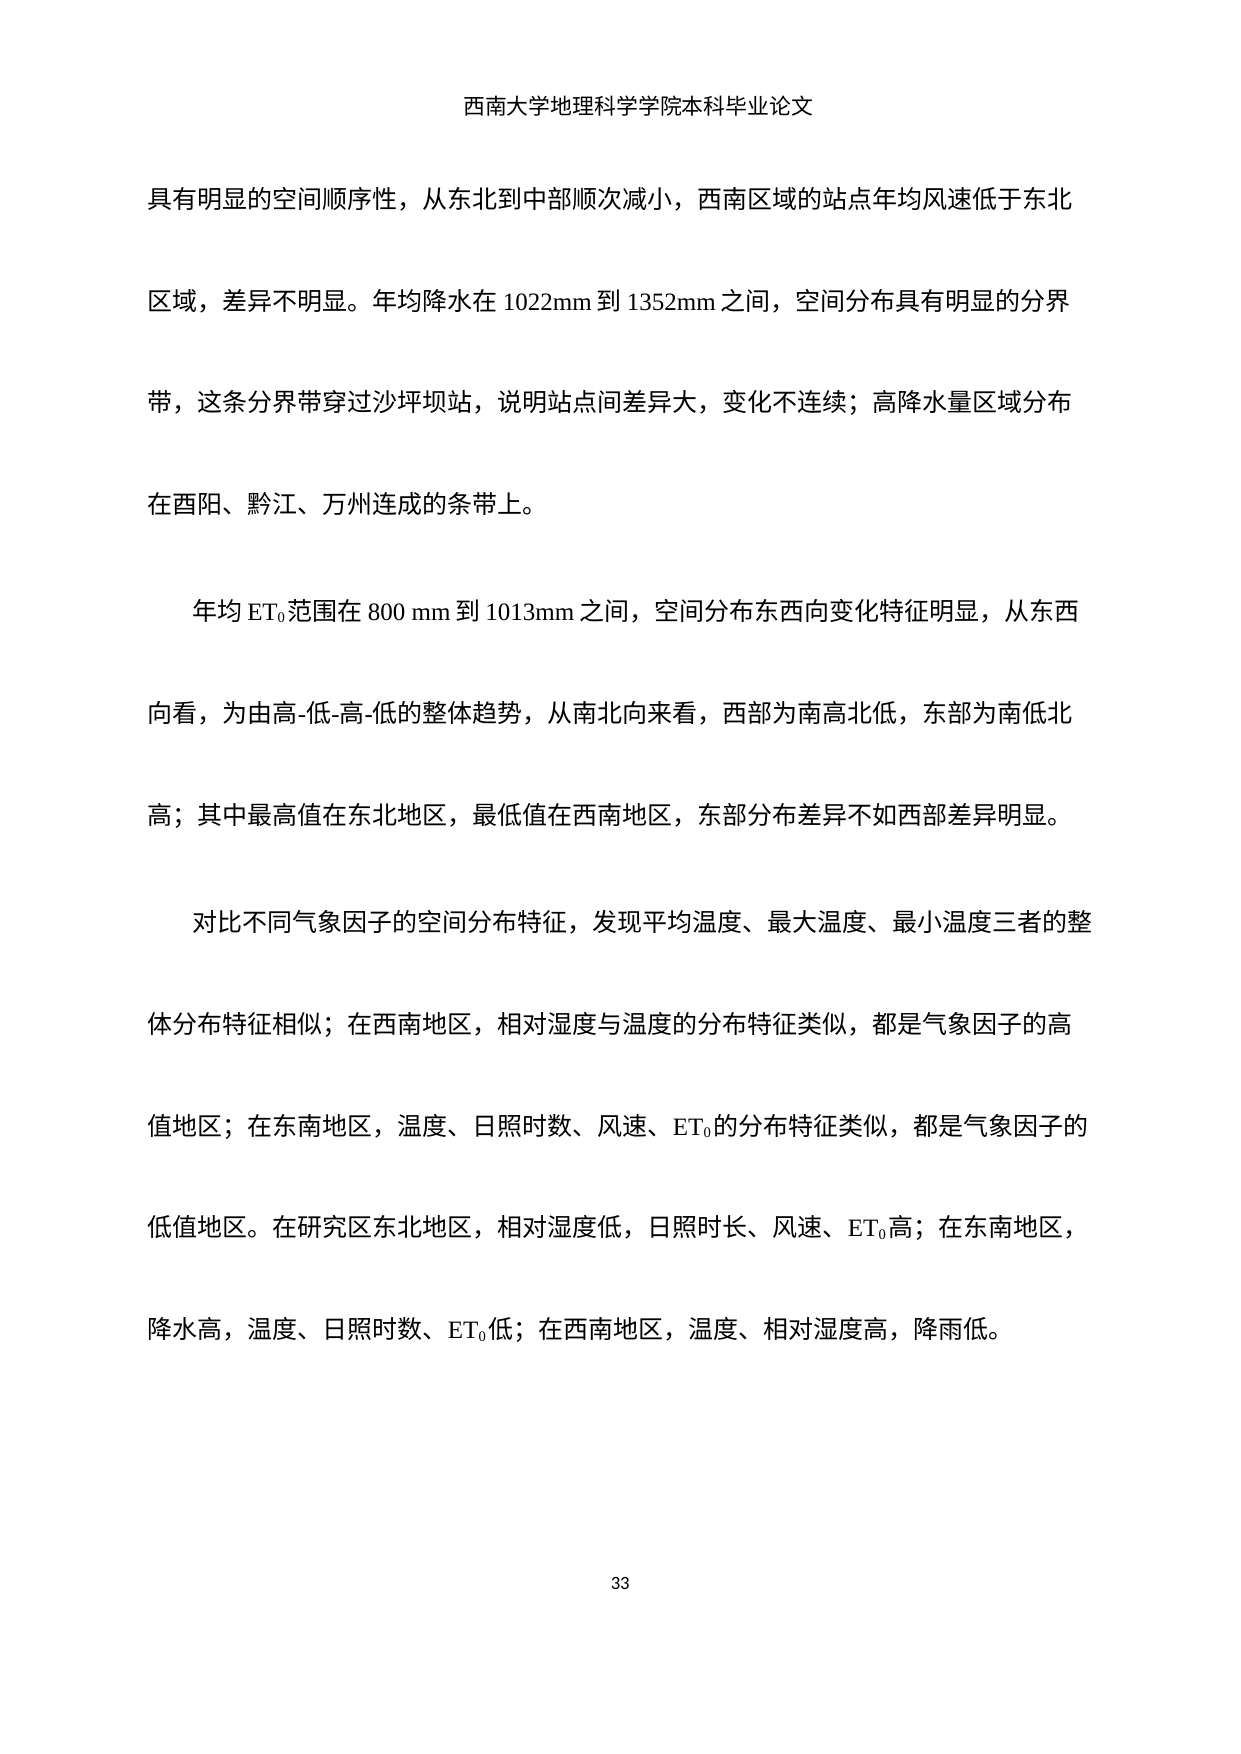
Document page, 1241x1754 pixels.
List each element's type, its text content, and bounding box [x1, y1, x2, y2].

text 对比不同气象因子的空间分布特征，发现平均温度、最大温度、最小温度三者的整体分布特征相似；在西南地区，相对湿度与温度的分布特征类似，都是气象因子的高值地区；在东南地区，温度、日照时数、风速、ET0的分布特征类似，都是气象因子的低值地区。在研究区东北地区，相对湿度低，日照时长、风速、ET0高；在东南地区，降水高，温度、日照时数、ET0低；在西南地区，温度、相对湿度高，降雨低。 [148, 886, 1092, 1362]
text 年均ET0范围在800 mm到1013mm之间，空间分布东西向变化特征明显，从东西向看，为由高-低-高-低的整体趋势，从南北向来看，西部为南高北低，东部为南低北高；其中最高值在东北地区，最低值在西南地区，东部分布差异不如西部差异明显。 [148, 576, 1092, 847]
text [148, 163, 1092, 537]
